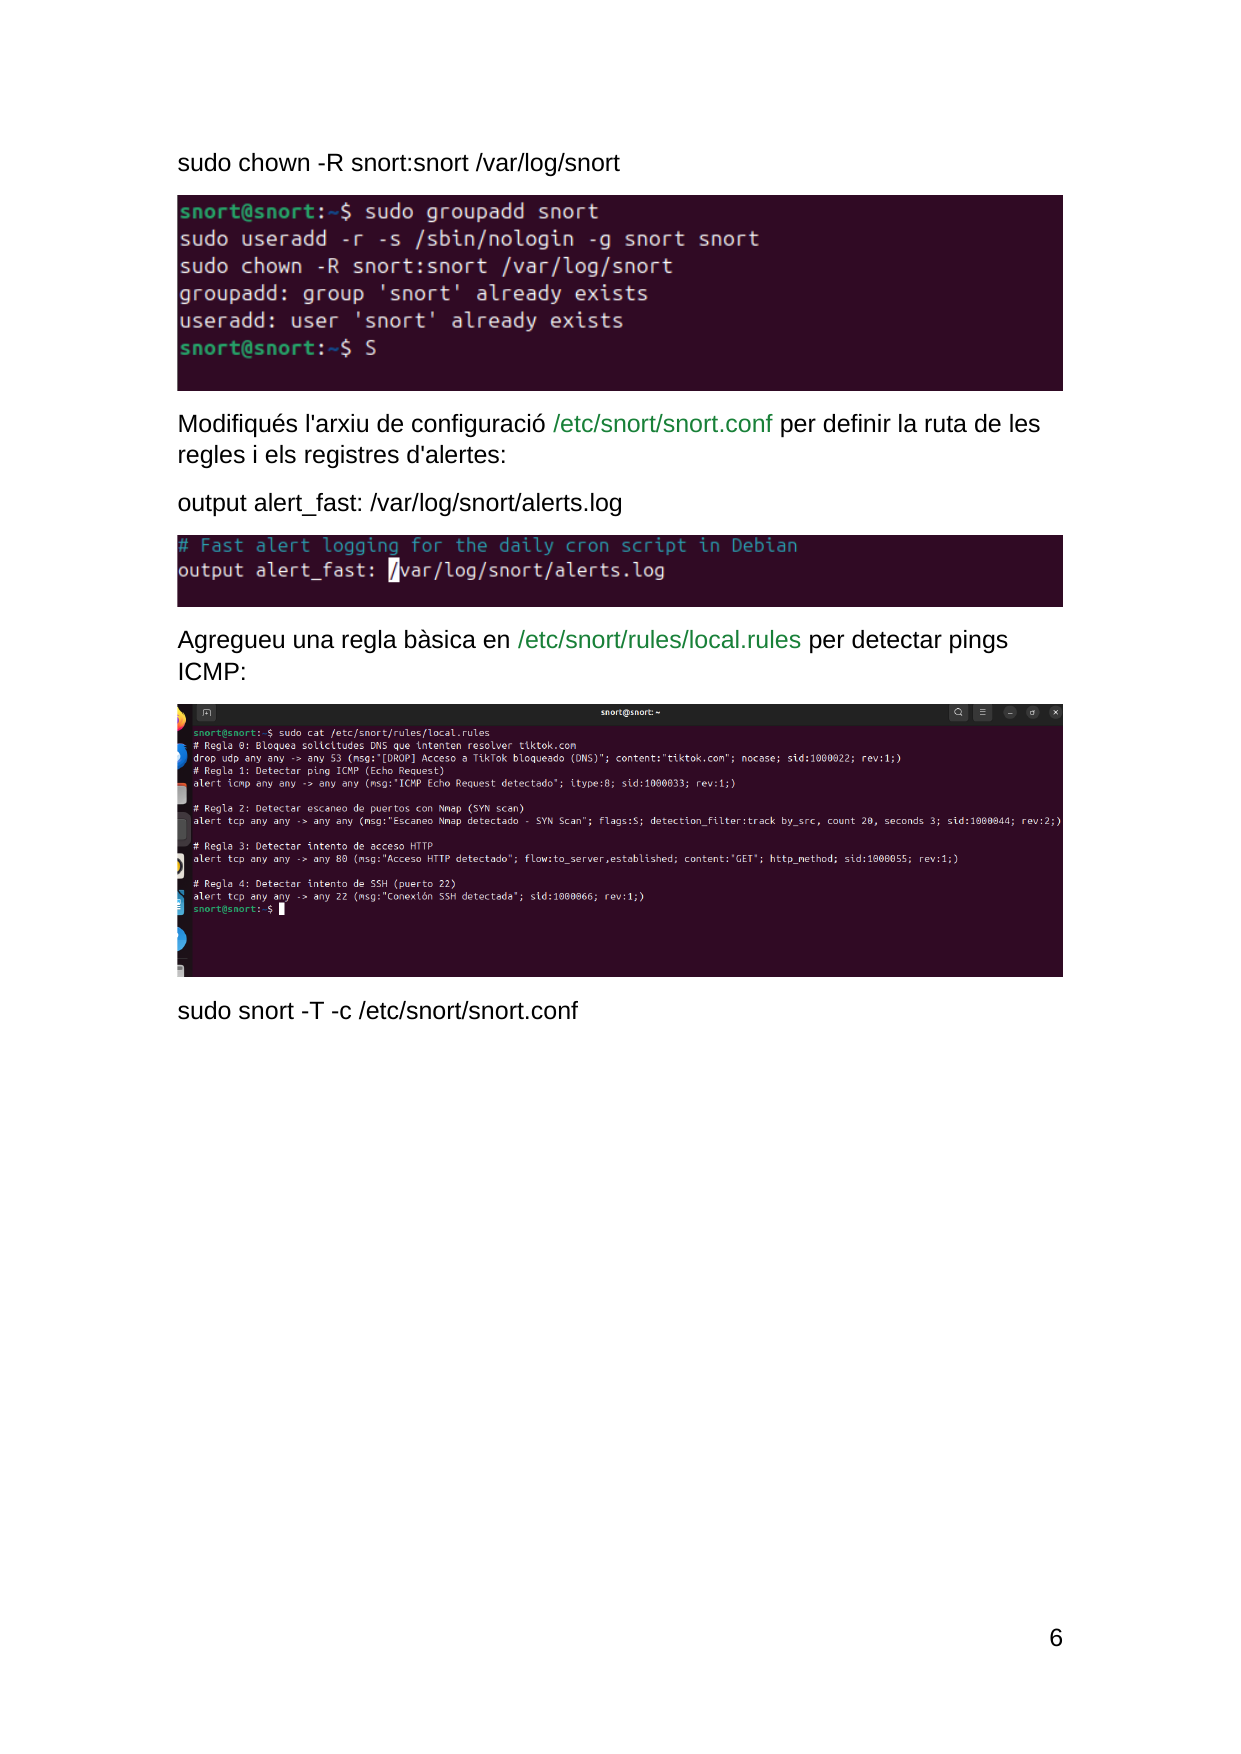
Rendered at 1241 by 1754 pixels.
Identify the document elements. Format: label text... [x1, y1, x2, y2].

text Modifiqués l'arxiu de configuració /etc/snort/snort.conf per definir la ruta de les regles i els registres d'alertes: [177, 409, 1063, 469]
picture [177, 535, 1063, 607]
picture [177, 704, 1063, 977]
picture [177, 195, 1063, 391]
text output alert_fast: /var/log/snort/alerts.log [177, 488, 1063, 517]
text Agregueu una regla bàsica en /etc/snort/rules/local.rules per detectar pings ICMP: [177, 625, 1063, 685]
text sudo chown -R snort:snort /var/log/snort [177, 148, 1063, 176]
text sudo snort -T -c /etc/snort/snort.conf [177, 996, 1063, 1024]
